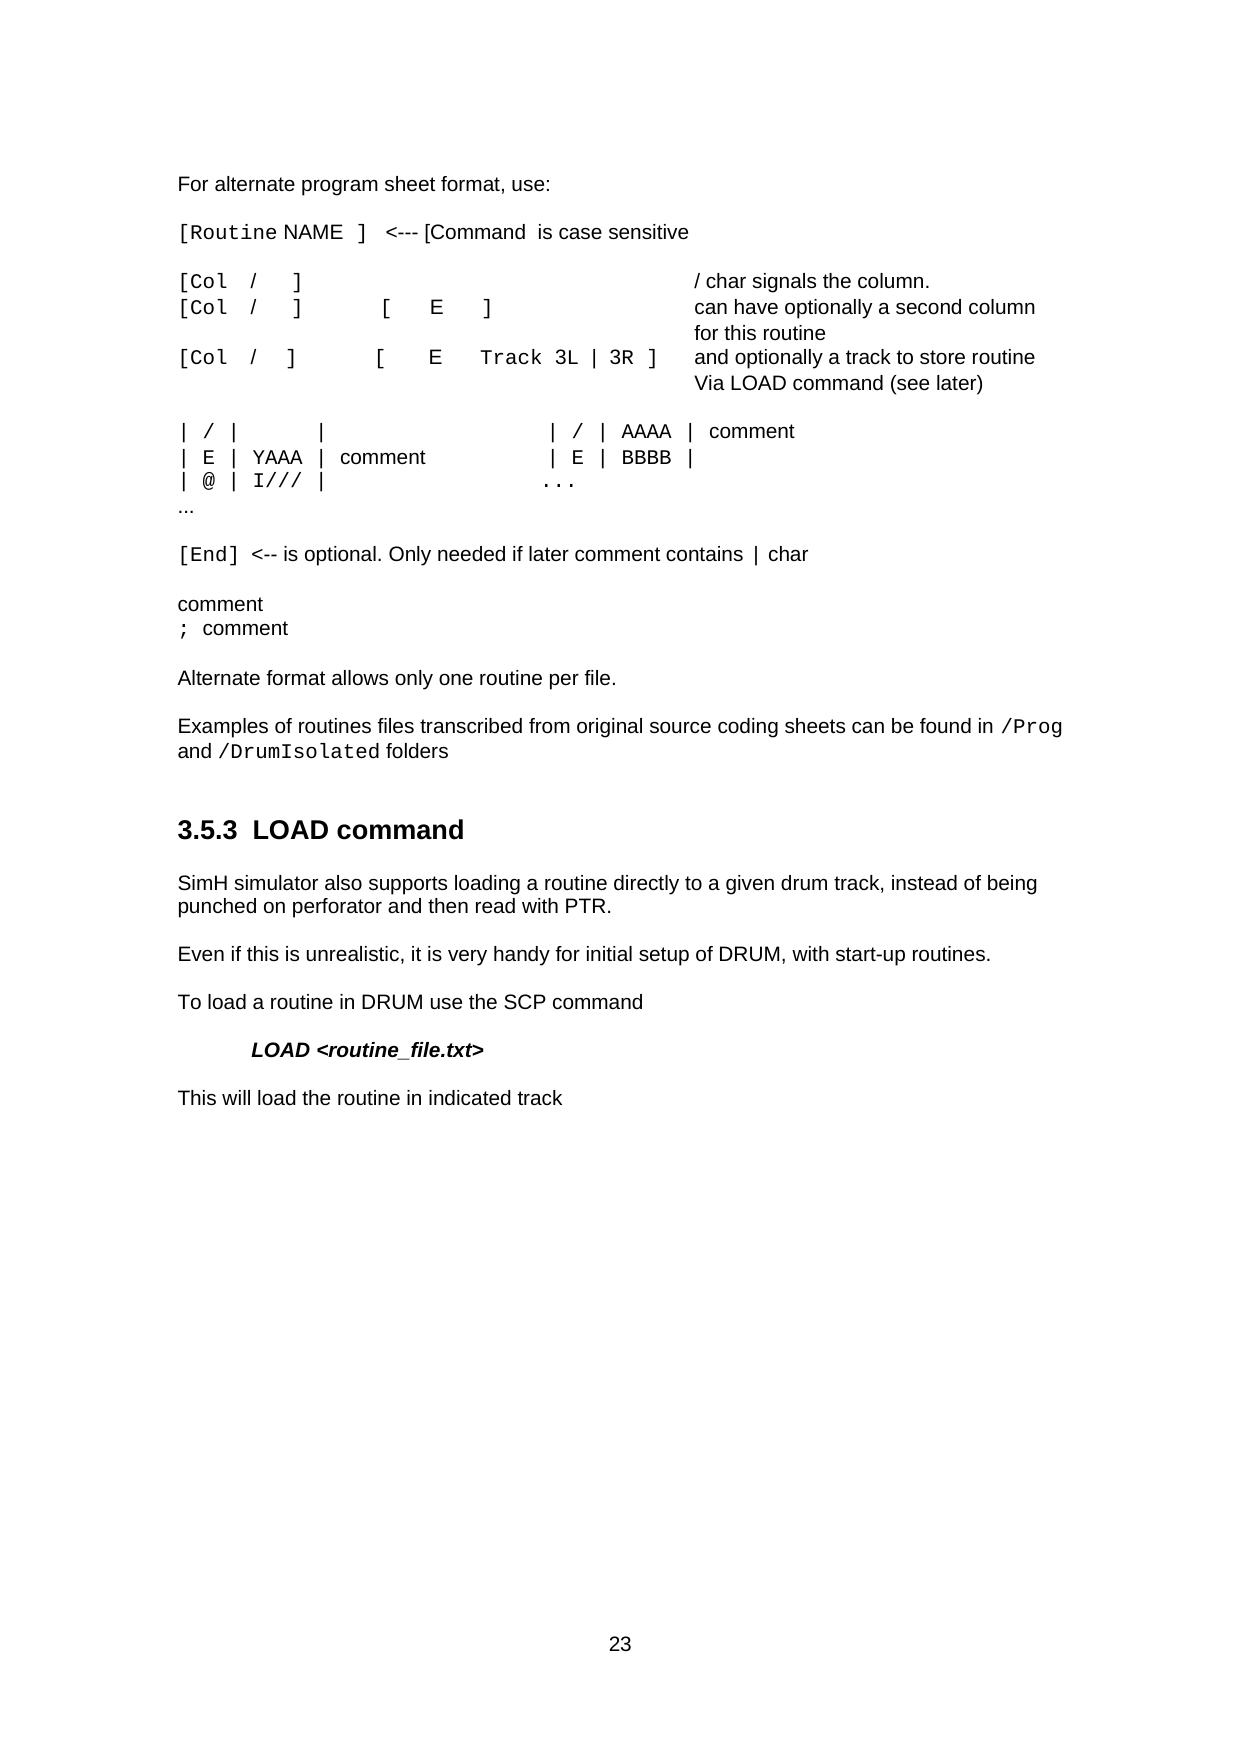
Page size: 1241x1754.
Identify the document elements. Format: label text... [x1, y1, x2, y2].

text | E | YAAA | comment | E | BBBB | [177, 444, 1063, 470]
text [End] <-- is optional. Only needed if later comment contains | char [177, 542, 1063, 568]
text This will load the routine in indicated track [177, 1086, 1063, 1110]
text ; comment [177, 616, 1063, 642]
text Even if this is unrealistic, it is very handy for initial setup of DRUM, with start-up routines. [177, 942, 1063, 966]
text for this routine [620, 321, 1063, 345]
text [Routine NAME ] <--- [Command is case sensitive [177, 219, 1063, 245]
text LOAD <routine_file.txt> [177, 1038, 1063, 1062]
text SimH simulator also supports loading a routine directly to a given drum track, instead of being punched on perforator and then read with PTR. [177, 870, 1063, 918]
text ... [177, 494, 1063, 518]
subtitle LOAD command [177, 814, 1063, 845]
text comment [177, 592, 1063, 616]
text [Col / ] / char signals the column. [177, 269, 1063, 295]
text | / | | | / | AAAA | comment [177, 419, 1063, 444]
text Examples of routines files transcribed from original source coding sheets can be found in /Prog and /DrumIsolated folders [177, 713, 1063, 765]
text [Col / ] [ E Track 3L | 3R ] and optionally a track to store routine [177, 345, 1063, 371]
text Alternate format allows only one routine per file. [177, 666, 1063, 689]
text Via LOAD command (see later) [177, 371, 1063, 395]
text For alternate program sheet format, use: [177, 172, 1063, 196]
text To load a routine in DRUM use the SCP command [177, 990, 1063, 1014]
text [Col / ] [ E ] can have optionally a second column [177, 295, 1063, 321]
text | @ | I/// | ... [177, 470, 1063, 494]
